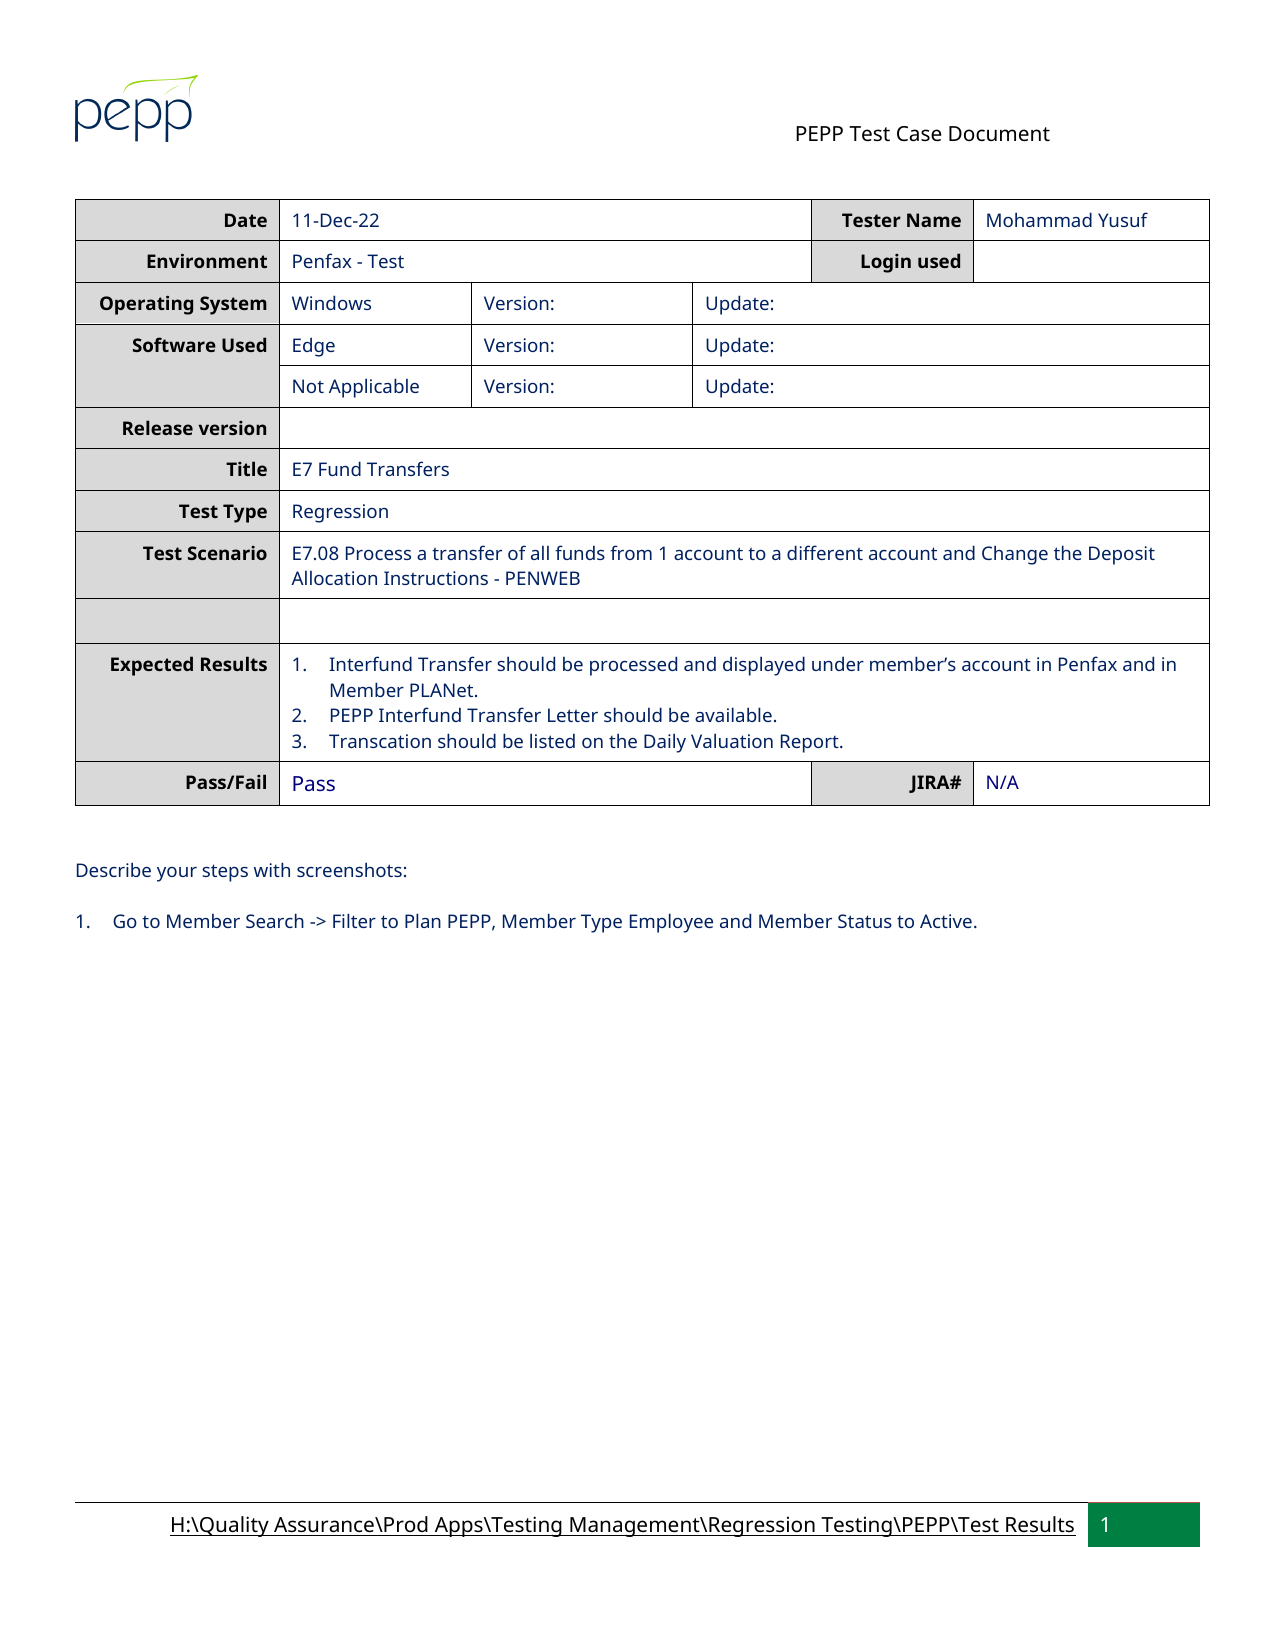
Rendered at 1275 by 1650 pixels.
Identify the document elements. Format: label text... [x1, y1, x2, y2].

table_cell Update: [693, 366, 1209, 407]
table_cell [280, 283, 471, 323]
table_cell [280, 408, 1209, 448]
table_cell Version: [472, 366, 692, 407]
table_cell [76, 599, 279, 643]
table_header [280, 200, 811, 240]
table_cell [280, 241, 811, 282]
table_header [974, 200, 1209, 240]
table_header Date [76, 200, 279, 240]
table_cell Version: [472, 325, 692, 365]
table_cell Test Scenario [76, 532, 279, 598]
table_cell [280, 366, 471, 407]
table_cell Environment [76, 241, 279, 282]
table_cell Interfund Transfer should be processed and displayed under member’s account in Penfax and in Member PLANet. PEPP Interfund Transfer Letter should be available. Transcation should be listed on the Daily Valuation Report. [280, 644, 1209, 761]
table_cell Software Used [76, 325, 279, 407]
table_cell E7.08 Process a transfer of all funds from 1 account to a different account and Change the Deposit Allocation Instructions - PENWEB [280, 532, 1209, 598]
table_cell [280, 599, 1209, 643]
table_cell Expected Results [76, 644, 279, 761]
table_cell Update: [693, 325, 1209, 365]
table_cell Login used [812, 241, 973, 282]
table_cell [280, 491, 1209, 531]
table_cell N/A [974, 762, 1209, 805]
table_cell Test Type [76, 491, 279, 531]
table_cell [280, 325, 471, 365]
table_cell Version: [472, 283, 692, 323]
list Go to Member Search -> Filter to Plan PEPP, Member Type Employee and Member Status to Active. [75, 908, 1200, 934]
table_cell Release version [76, 408, 279, 448]
table_cell Title [76, 449, 279, 490]
text Describe your steps with screenshots: [75, 857, 1200, 883]
table_header Tester Name [812, 200, 973, 240]
picture [75, 75, 199, 142]
table_cell Pass/Fail [76, 762, 279, 805]
table_cell JIRA# [812, 762, 973, 805]
table_cell Update: [693, 283, 1209, 323]
table_cell [974, 241, 1209, 282]
table_cell E7 Fund Transfers [280, 449, 1209, 490]
table_cell Operating System [76, 283, 279, 323]
